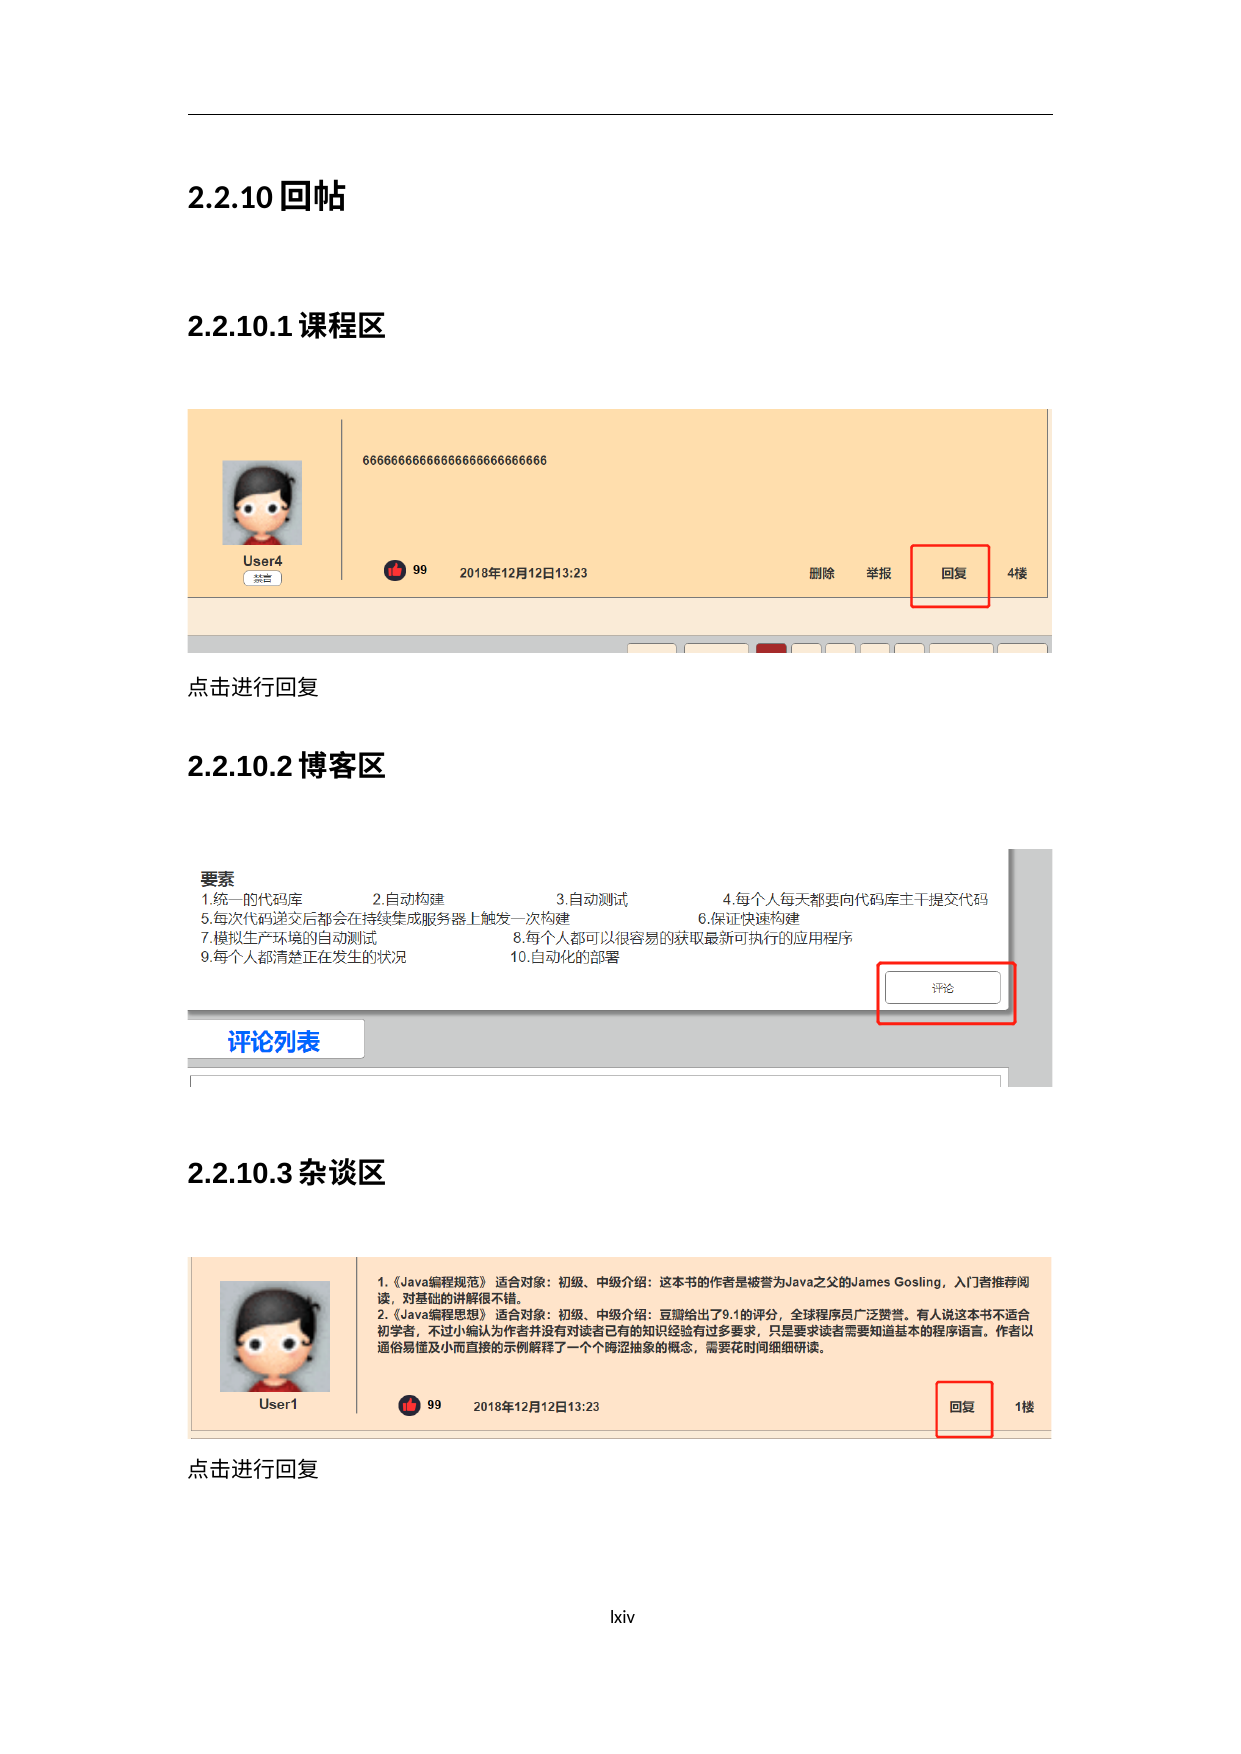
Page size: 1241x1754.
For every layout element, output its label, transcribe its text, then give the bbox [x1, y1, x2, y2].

subtitle 2.2.10.2博客区 [187, 731, 1053, 796]
subtitle 2.2.10.1课程区 [187, 291, 1053, 356]
picture [187, 409, 1052, 653]
text 点击进行回复 [187, 1452, 1053, 1484]
text 点击进行回复 [187, 669, 1053, 702]
subtitle 2.2.10回帖 [187, 162, 1053, 227]
picture [187, 849, 1053, 1087]
subtitle 2.2.10.3杂谈区 [187, 1138, 1053, 1203]
picture [187, 1257, 1052, 1439]
